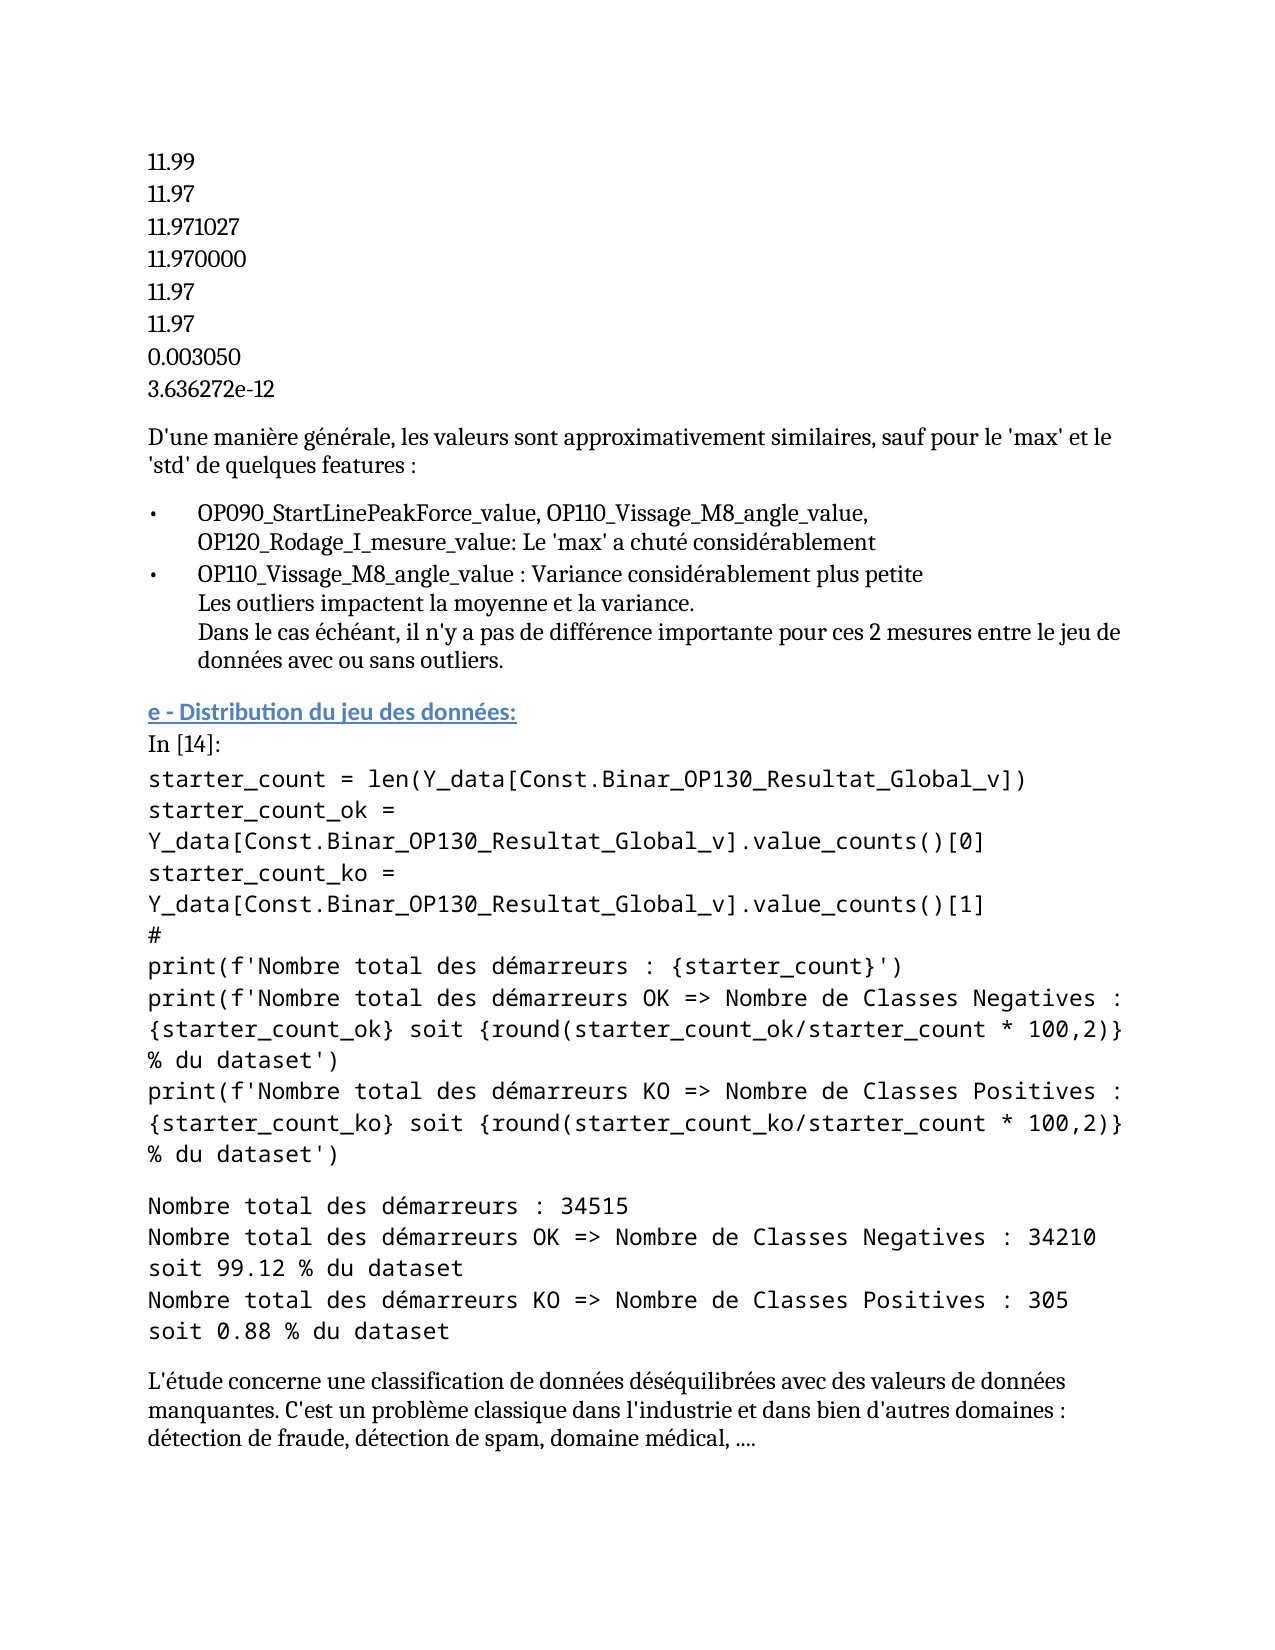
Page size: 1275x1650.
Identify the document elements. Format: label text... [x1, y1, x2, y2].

text D'une manière générale, les valeurs sont approximativement similaires, sauf pour le 'max' et le 'std' de quelques features : [148, 423, 1127, 480]
list OP110_Vissage_M8_angle_value : Variance considérablement plus petite Les outliers impactent la moyenne et la variance. Dans le cas échéant, il n'y a pas de différence importante pour ces 2 mesures entre le jeu de données avec ou sans outliers. [148, 560, 1127, 675]
text 0.003050 [148, 343, 1127, 371]
text In [14]: [148, 730, 1127, 759]
subtitle e - Distribution du jeu des données: [148, 696, 1127, 726]
text 11.99 [148, 148, 1127, 176]
list OP090_StartLinePeakForce_value, OP110_Vissage_M8_angle_value, OP120_Rodage_I_mesure_value: Le 'max' a chuté considérablement [148, 499, 1127, 556]
text 11.97 [148, 278, 1127, 306]
text L'étude concerne une classification de données déséquilibrées avec des valeurs de données manquantes. C'est un problème classique dans l'industrie et dans bien d'autres domaines : détection de fraude, détection de spam, domaine médical, .... [148, 1367, 1127, 1453]
text 11.970000 [148, 245, 1127, 274]
text 11.97 [148, 180, 1127, 209]
text 11.971027 [148, 213, 1127, 241]
text 3.636272e-12 [148, 375, 1127, 404]
text 11.97 [148, 310, 1127, 339]
text Nombre total des démarreurs : 34515 Nombre total des démarreurs OK => Nombre de Classes Negatives : 34210 soit 99.12 % du dataset Nombre total des démarreurs KO => Nombre de Classes Positives : 305 soit 0.88 % du dataset [148, 1190, 1127, 1346]
text starter_count = len(Y_data[Const.Binar_OP130_Resultat_Global_v]) starter_count_ok = Y_data[Const.Binar_OP130_Resultat_Global_v].value_counts()[0] starter_count_ko = Y_data[Const.Binar_OP130_Resultat_Global_v].value_counts()[1] # print(f'Nombre total des démarreurs : {starter_count}') print(f'Nombre total des démarreurs OK => Nombre de Classes Negatives : {starter_count_ok} soit {round(starter_count_ok/starter_count * 100,2)} % du dataset') print(f'Nombre total des démarreurs KO => Nombre de Classes Positives : {starter_count_ko} soit {round(starter_count_ko/starter_count * 100,2)} % du dataset') [148, 763, 1127, 1169]
